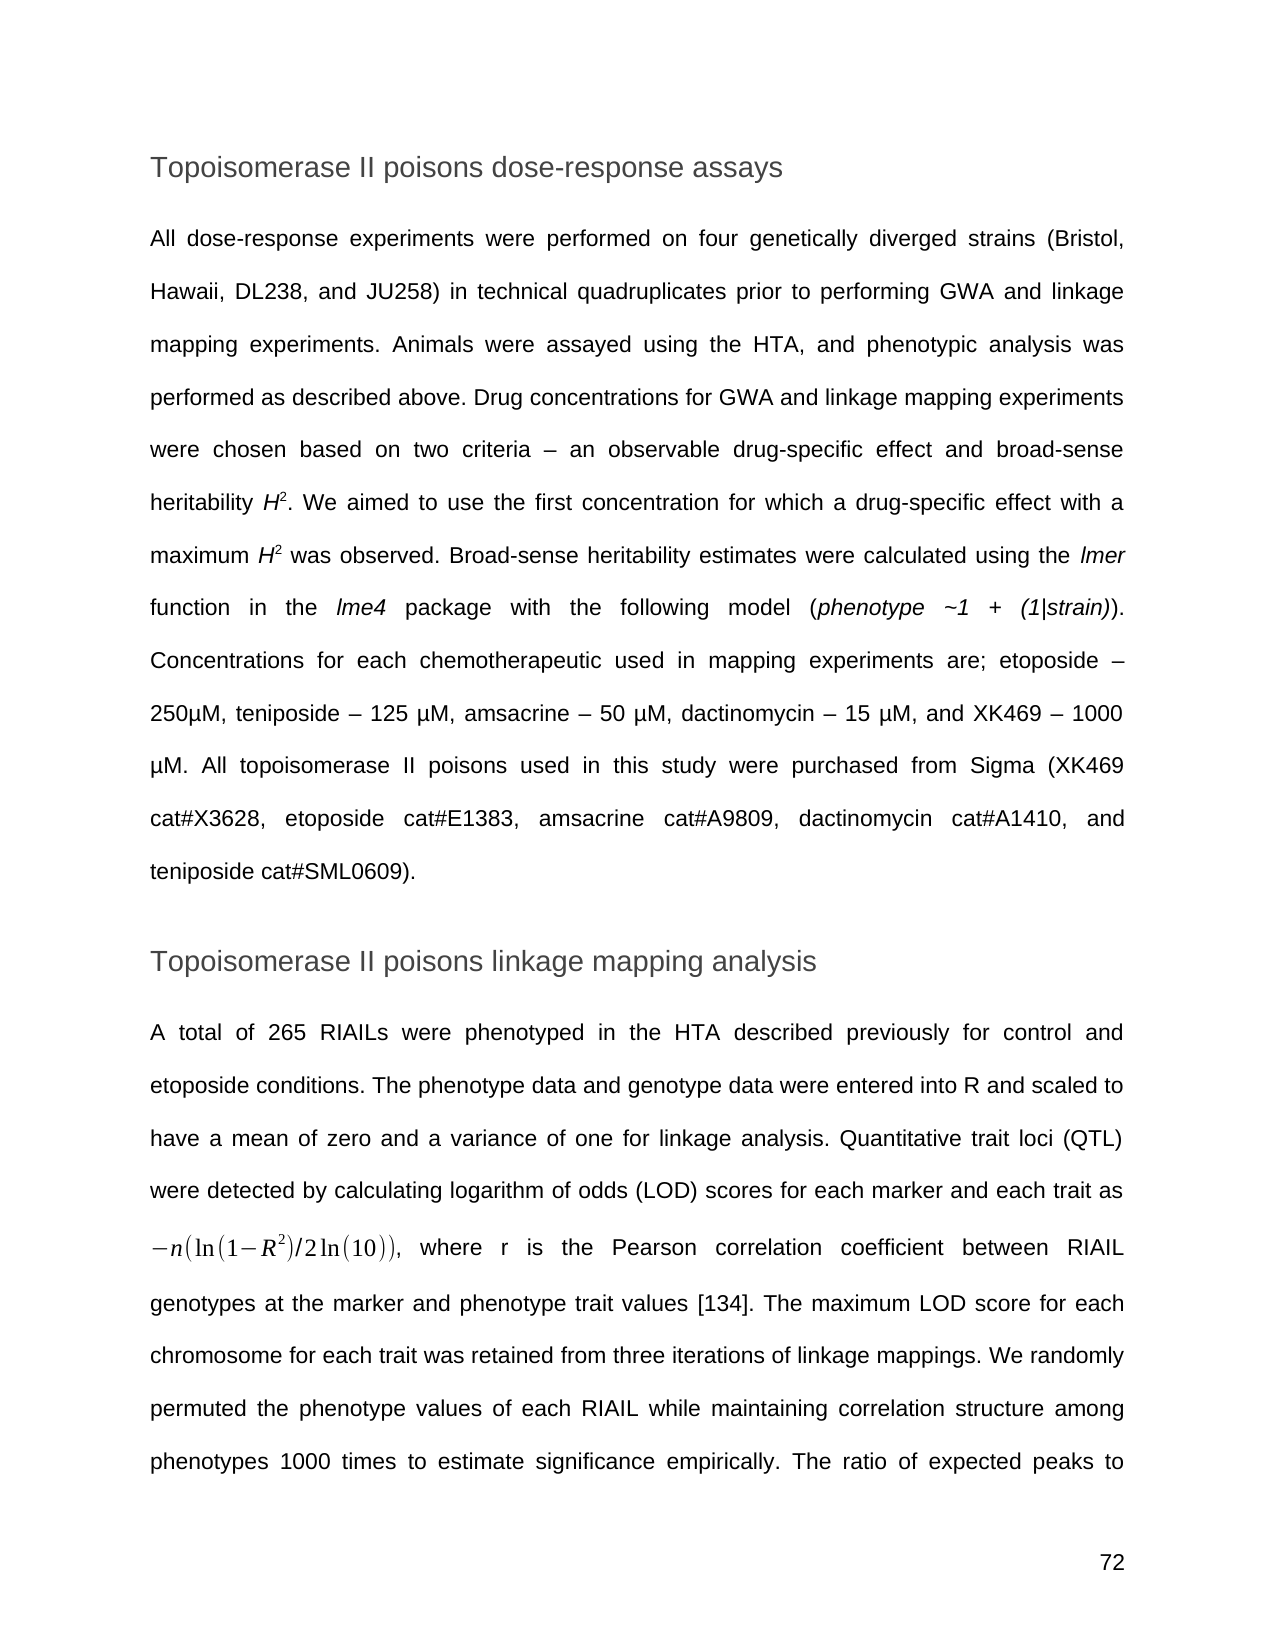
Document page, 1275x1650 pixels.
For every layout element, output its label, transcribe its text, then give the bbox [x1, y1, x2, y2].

subtitle Topoisomerase II poisons linkage mapping analysis [150, 944, 1125, 977]
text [150, 1019, 1125, 1474]
text All dose-response experiments were performed on four genetically diverged strains (Bristol, Hawaii, DL238, and JU258) in technical quadruplicates prior to performing GWA and linkage mapping experiments. Animals were assayed using the HTA, and phenotypic analysis was performed as described above. Drug concentrations for GWA and linkage mapping experiments were chosen based on two criteria – an observable drug-specific effect and broad-sense heritability H2. We aimed to use the first concentration for which a drug-specific effect with a maximum H2 was observed. Broad-sense heritability estimates were calculated using the lmer function in the lme4 package with the following model (phenotype ~1 + (1|strain)). Concentrations for each chemotherapeutic used in mapping experiments are; etoposide – 250µM, teniposide – 125 µM, amsacrine – 50 µM, dactinomycin – 15 µM, and XK469 – 1000 µM. All topoisomerase II poisons used in this study were purchased from Sigma (XK469 cat#X3628, etoposide cat#E1383, amsacrine cat#A9809, dactinomycin cat#A1410, and teniposide cat#SML0609). [150, 225, 1125, 884]
subtitle Topoisomerase II poisons dose-response assays [150, 150, 1125, 183]
